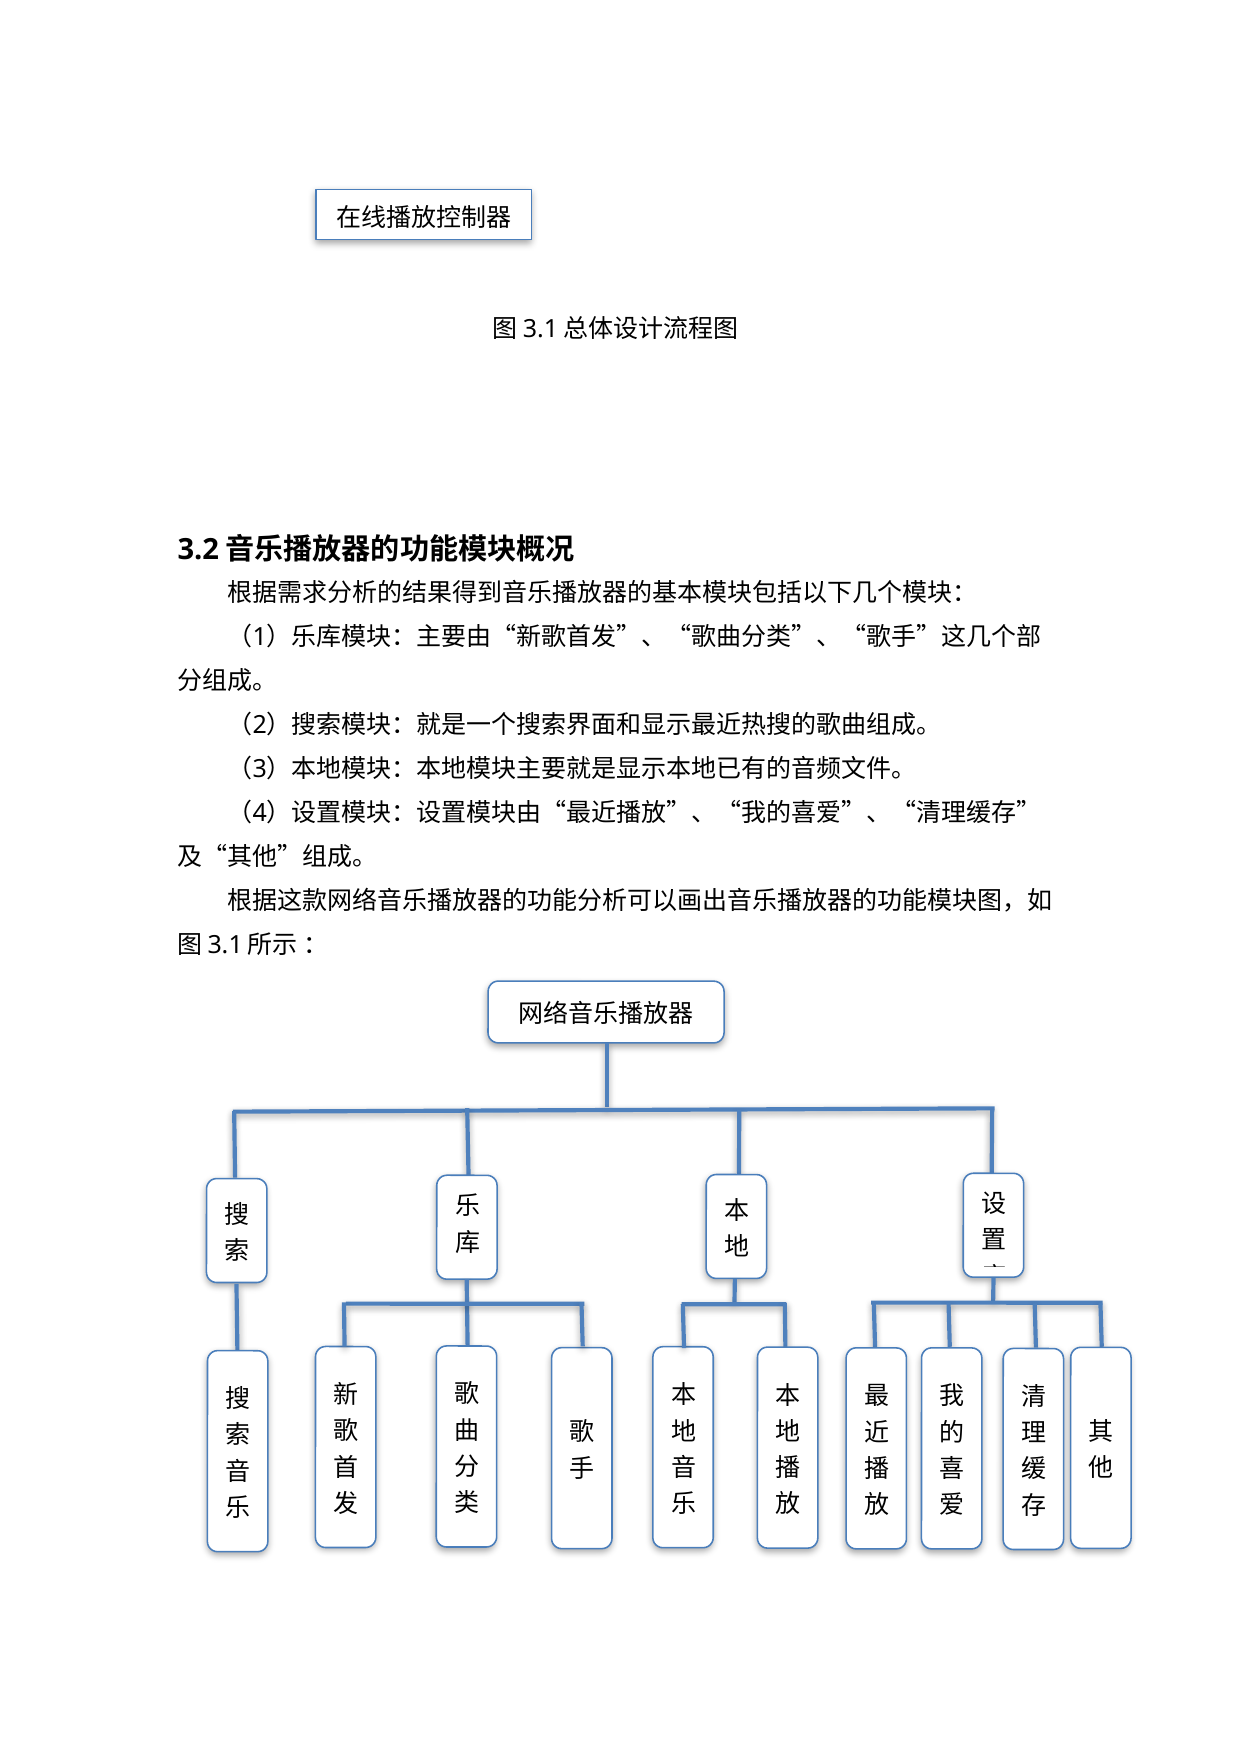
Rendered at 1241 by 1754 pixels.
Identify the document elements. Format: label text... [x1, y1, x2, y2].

list 本地模块：本地模块主要就是显示本地已有的音频文件。 [177, 745, 1053, 789]
text 根据需求分析的结果得到音乐播放器的基本模块包括以下几个模块： [177, 568, 1053, 613]
list 搜索模块：就是一个搜索界面和显示最近热搜的歌曲组成。 [177, 701, 1053, 745]
text 图 3.1总体设计流程图 [177, 304, 1053, 348]
list 乐库模块：主要由“新歌首发”、“歌曲分类”、“歌手”这几个部分组成。 [177, 613, 1053, 701]
text 3.2音乐播放器的功能模块概况 [177, 524, 1053, 568]
text 根据这款网络音乐播放器的功能分析可以画出音乐播放器的功能模块图，如图3.1所示 ： [177, 877, 1053, 965]
list 设置模块：设置模块由“最近播放”、“我的喜爱”、“清理缓存”及“其他”组成。 [177, 789, 1053, 877]
